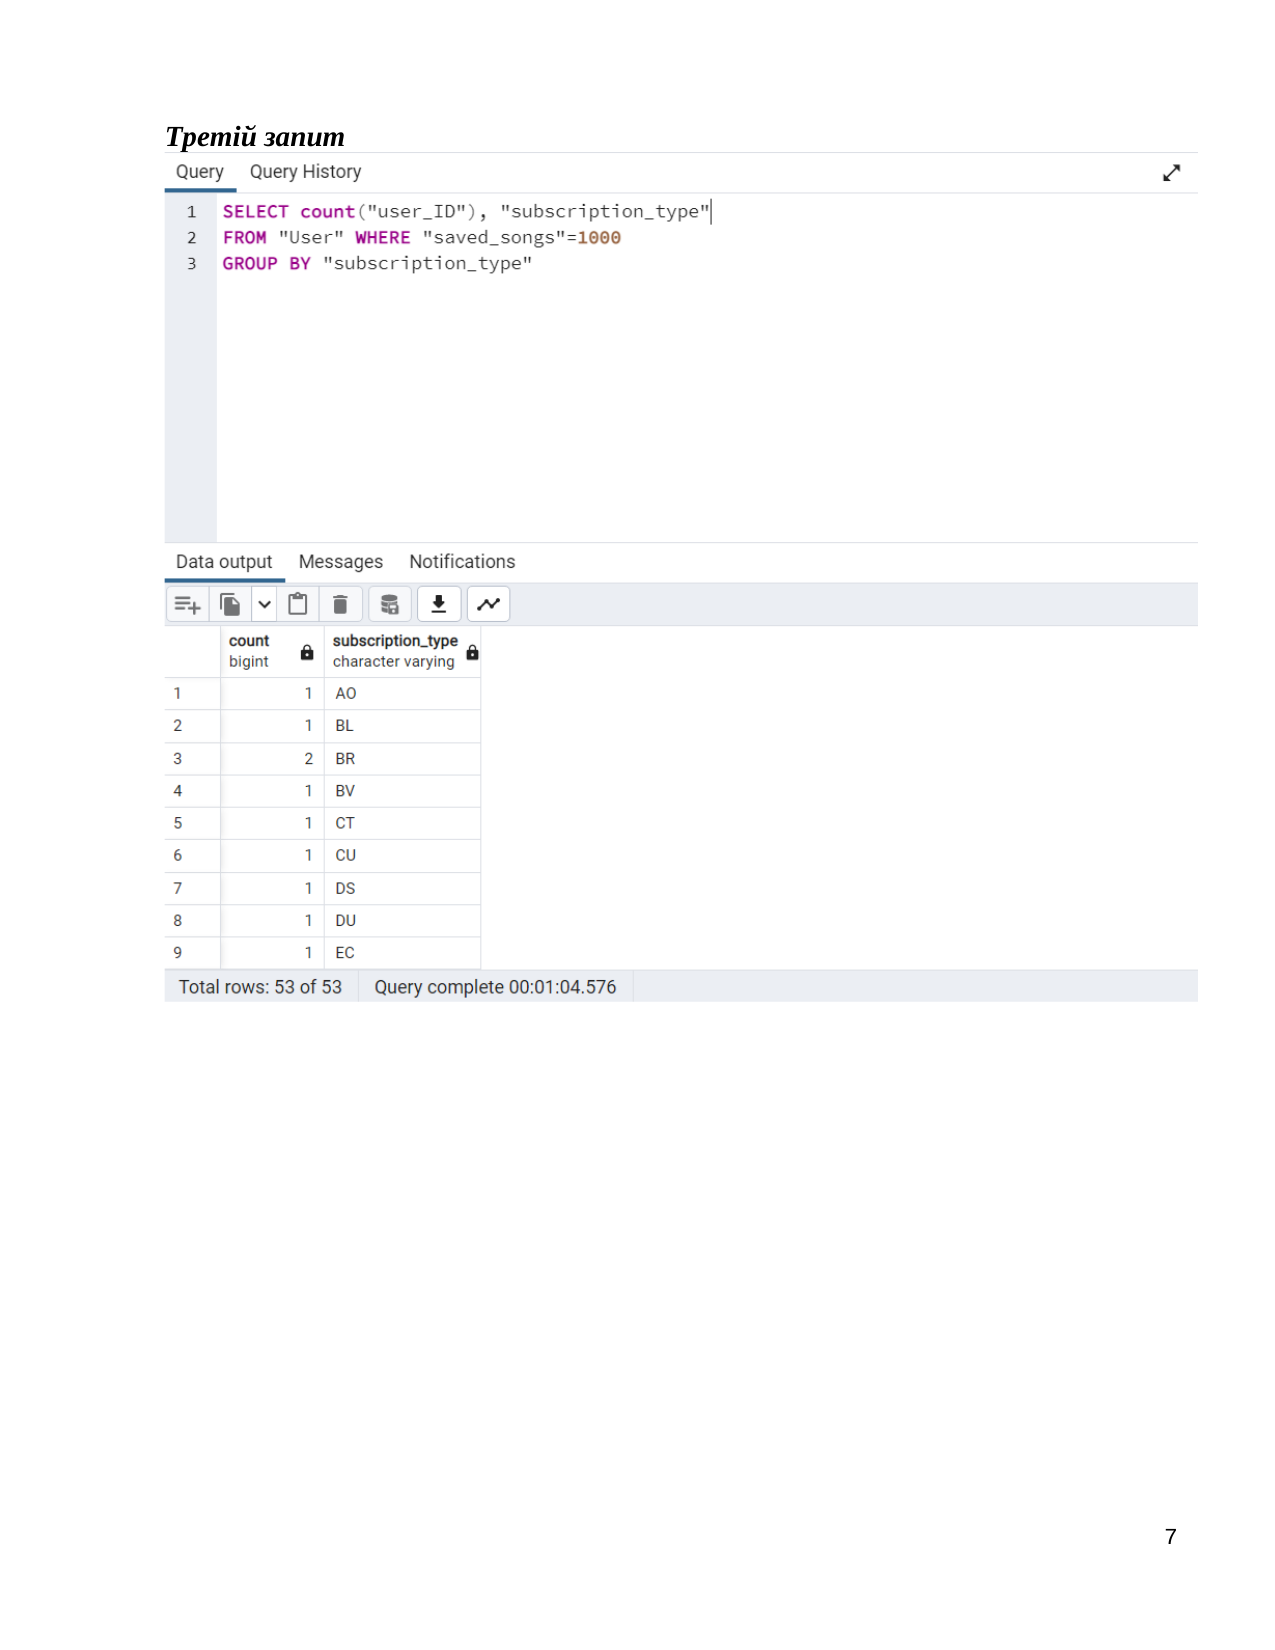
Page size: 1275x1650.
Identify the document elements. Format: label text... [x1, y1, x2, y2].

picture [164, 152, 1198, 1008]
text Третій запит [164, 119, 1198, 152]
